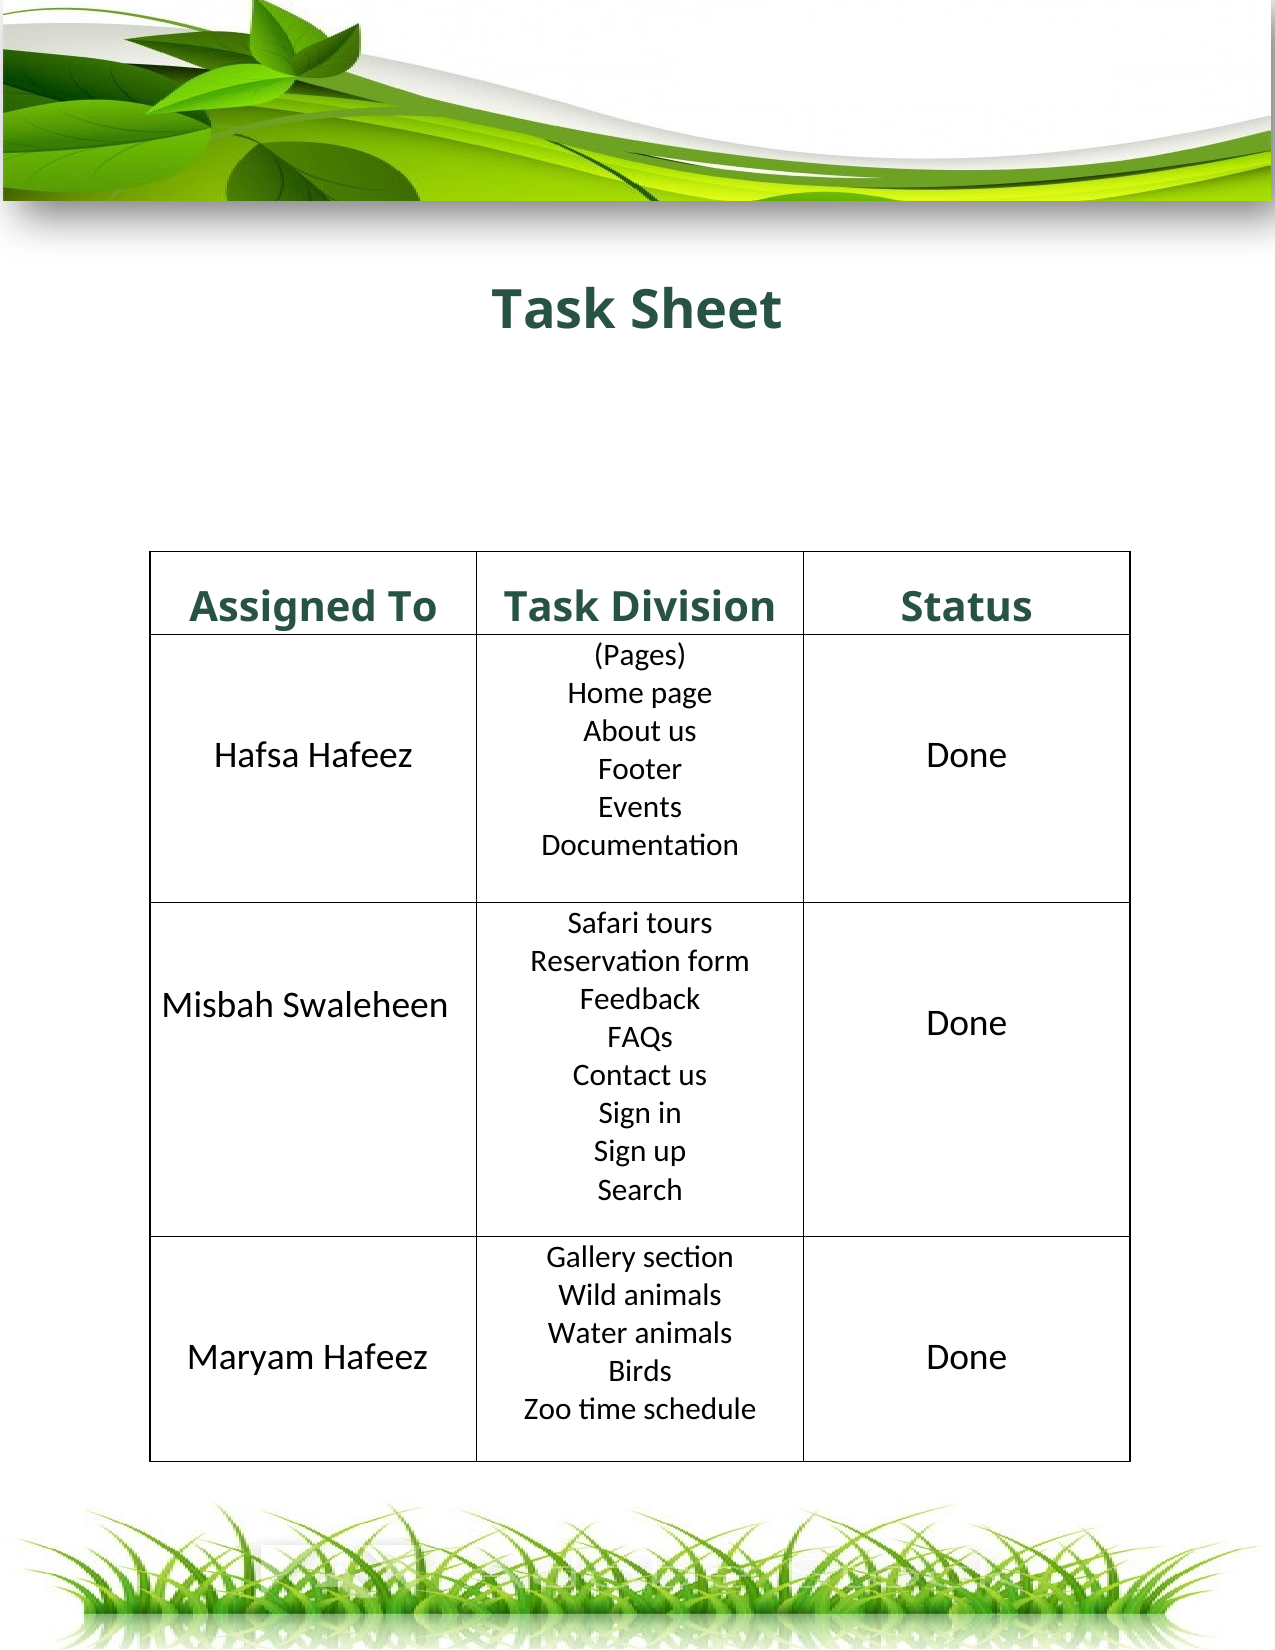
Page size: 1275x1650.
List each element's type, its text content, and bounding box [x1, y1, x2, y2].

table_header Status [804, 552, 1129, 634]
table_header Assigned To [151, 552, 476, 634]
text Task Sheet [150, 150, 1125, 344]
picture [3, 1498, 1272, 1649]
table_cell Gallery section Wild animals Water animals Birds Zoo time schedule [477, 1237, 803, 1461]
table_header Task Division [477, 552, 803, 634]
table_cell Hafsa Hafeez [151, 635, 476, 902]
table_cell Safari tours Reservation form Feedback FAQs Contact us Sign in Sign up Search [477, 903, 803, 1236]
table_cell Done [804, 903, 1129, 1236]
table_cell Misbah Swaleheen [151, 903, 476, 1236]
table_cell Done [804, 635, 1129, 902]
table_cell (Pages) Home page About us Footer Events Documentation [477, 635, 803, 902]
table_cell Done [804, 1237, 1129, 1461]
table_cell Maryam Hafeez [151, 1237, 476, 1461]
picture [3, 0, 1271, 201]
